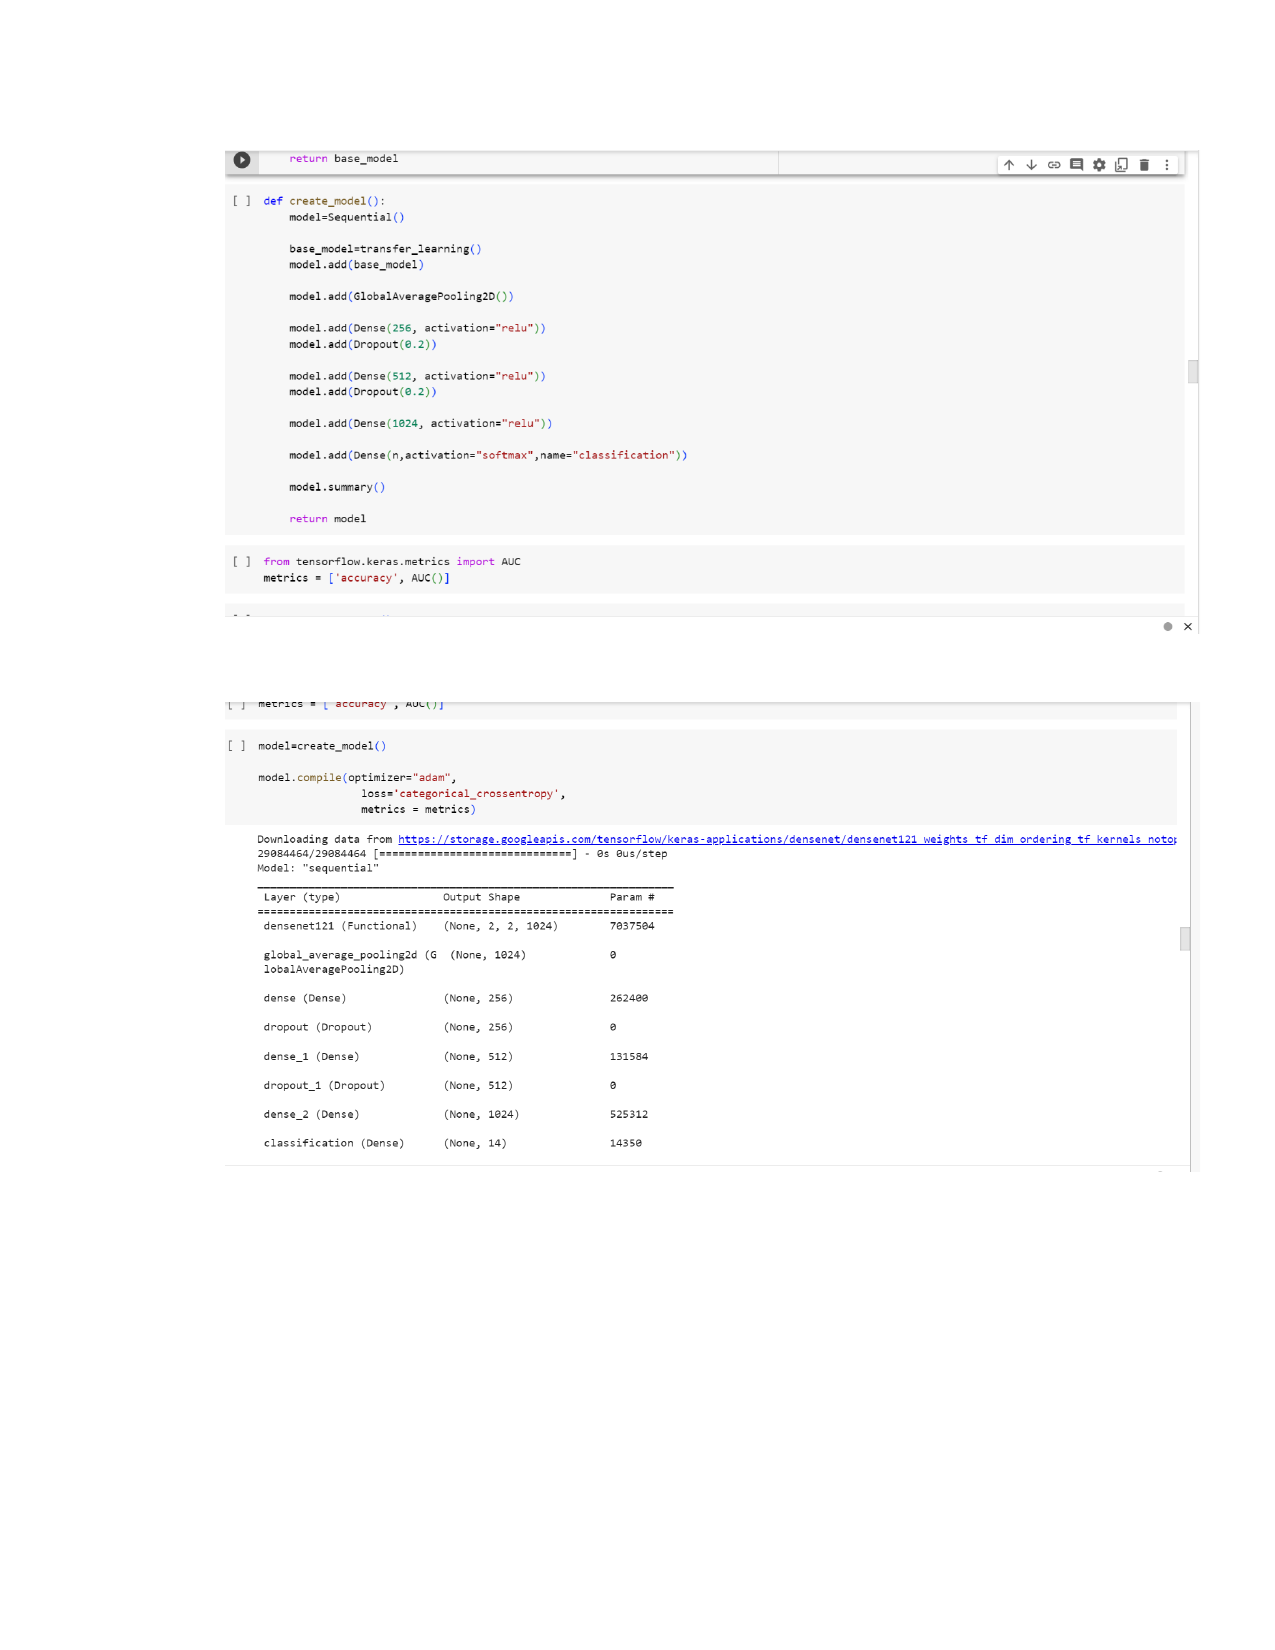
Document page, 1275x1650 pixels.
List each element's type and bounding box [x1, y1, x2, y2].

picture [225, 150, 1200, 634]
picture [225, 702, 1200, 1172]
